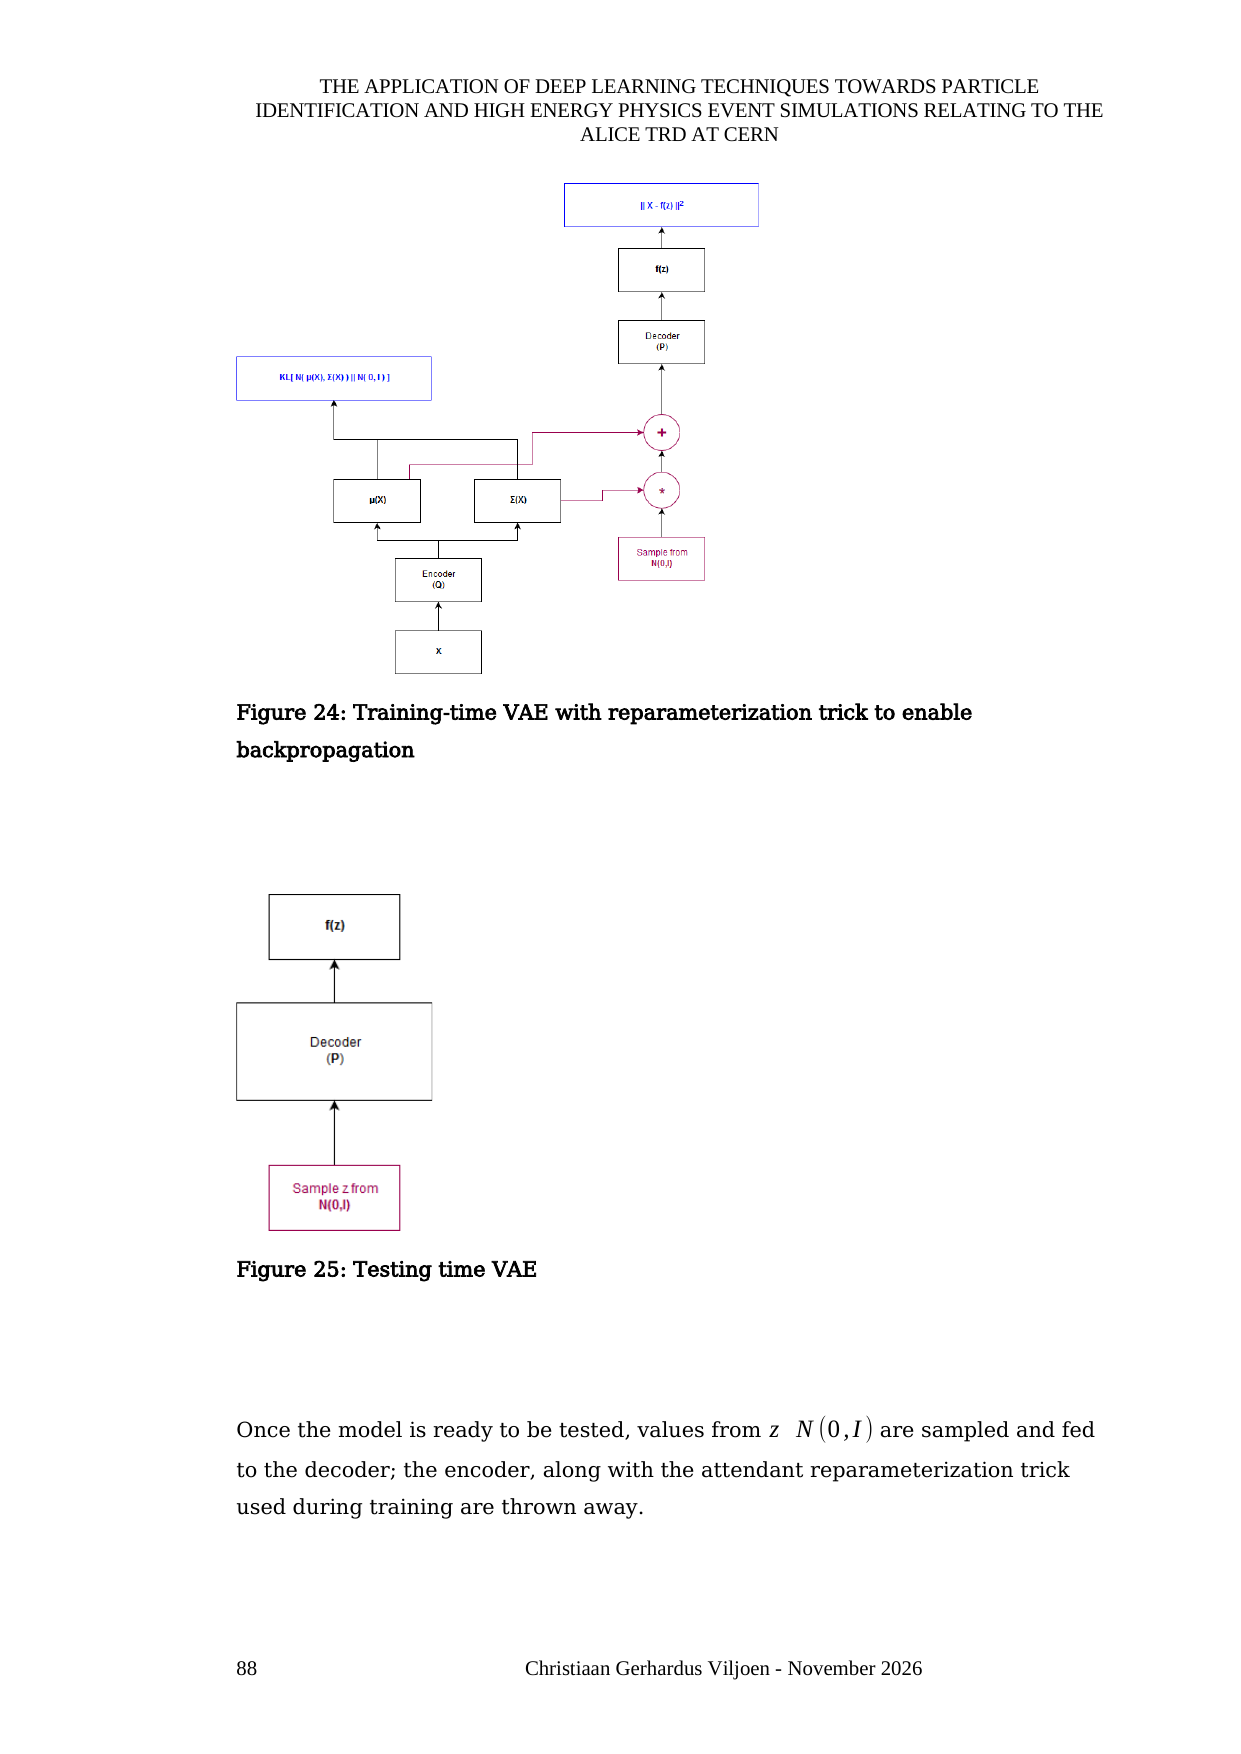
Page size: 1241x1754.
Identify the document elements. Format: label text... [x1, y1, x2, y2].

picture [236, 894, 433, 1231]
picture [236, 183, 759, 674]
text Once the model is ready to be tested, values from are sampled and fed to the decoder; the encoder, along with the attendant reparameterization trick used during training are thrown away. [236, 1414, 1122, 1519]
